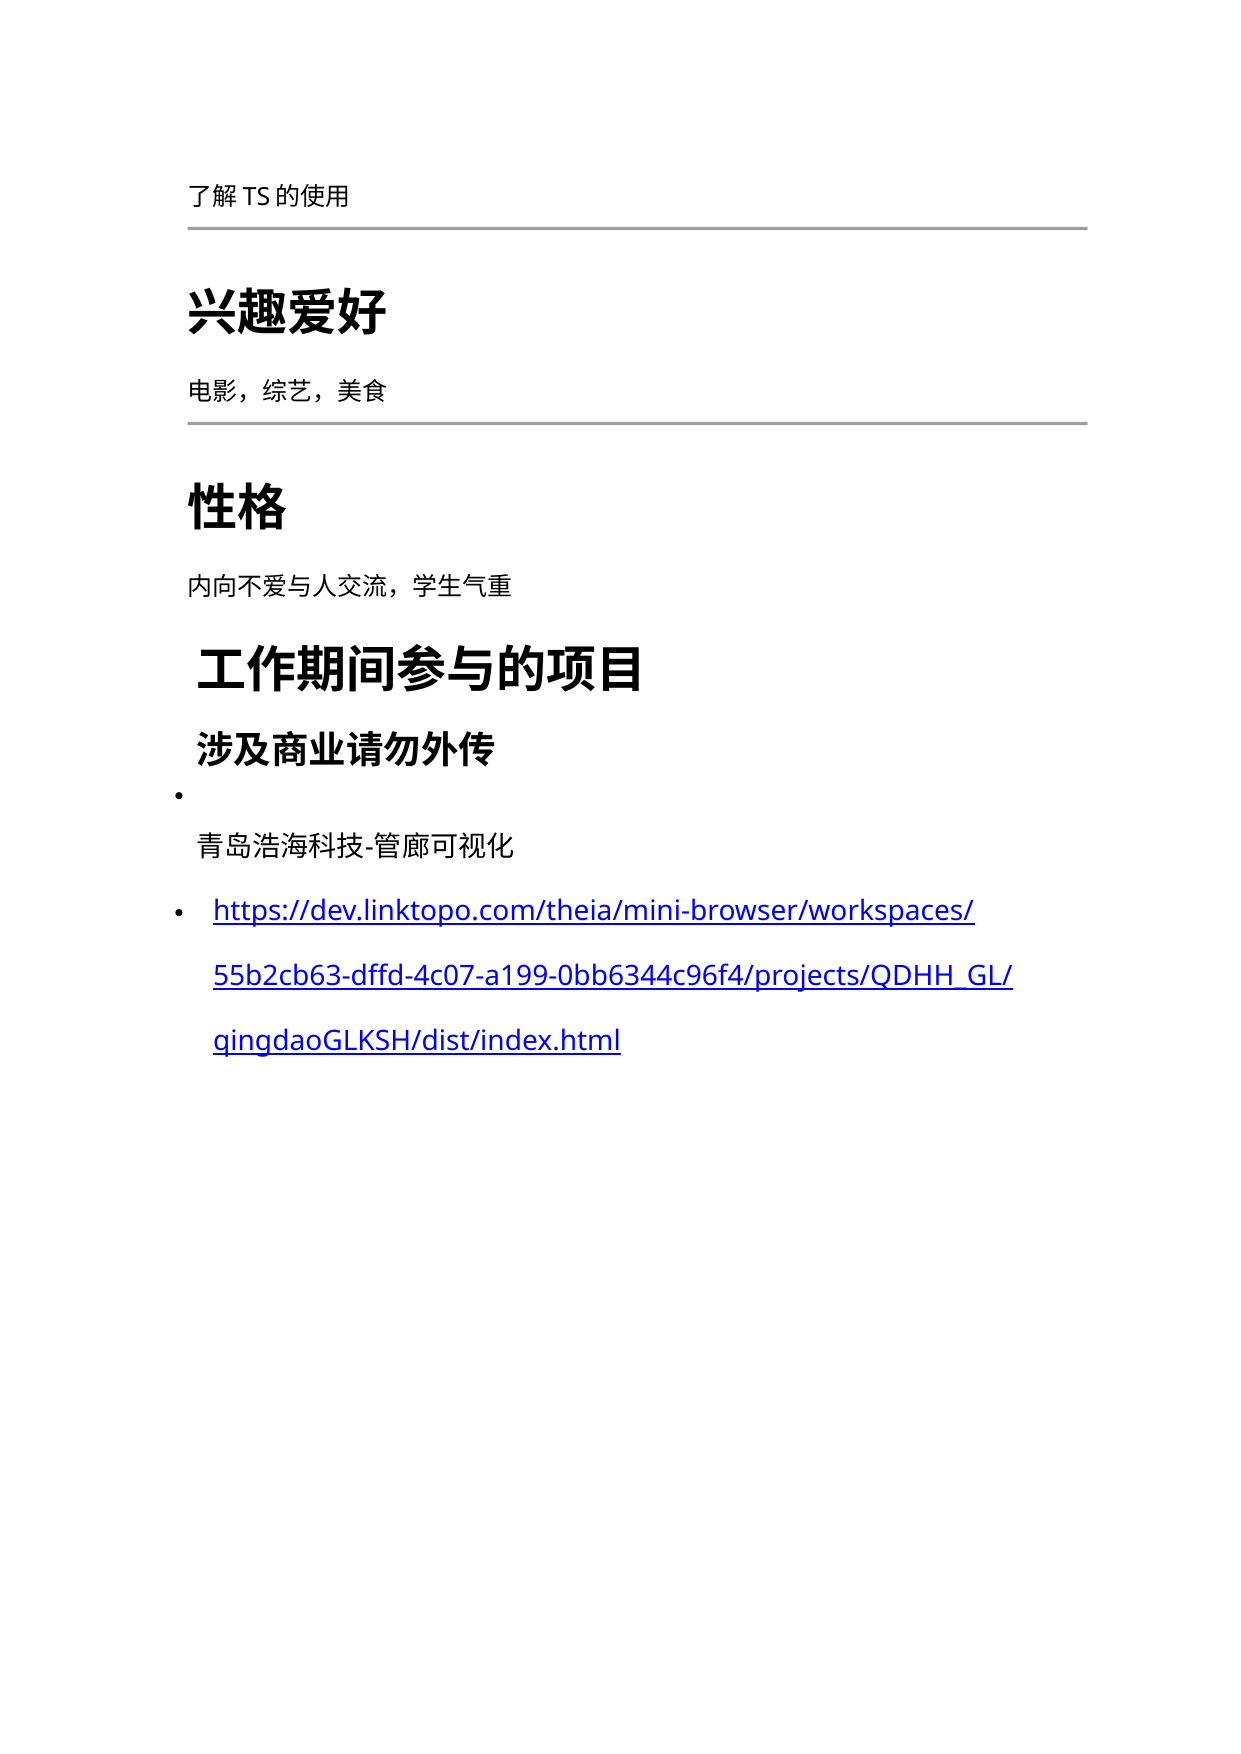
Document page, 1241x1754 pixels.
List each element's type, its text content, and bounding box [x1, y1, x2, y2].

subtitle 性格 [187, 454, 1053, 552]
subtitle 工作期间参与的项目 [196, 617, 1053, 714]
text 了解TS的使用 [187, 162, 1053, 226]
text 内向不爱与人交流，学生气重 [187, 552, 1053, 617]
subtitle 兴趣爱好 [187, 259, 1053, 357]
text 电影，综艺，美食 [187, 357, 1053, 421]
list https://dev.linktopo.com/theia/mini-browser/workspaces/55b2cb63-dffd-4c07-a199-0bb6344c96f4/projects/QDHH_GL/qingdaoGLKSH/dist/index.html [175, 877, 1053, 1072]
text 青岛浩海科技-管廊可视化 [196, 812, 1053, 877]
subtitle 涉及商业请勿外传 [196, 714, 1053, 779]
